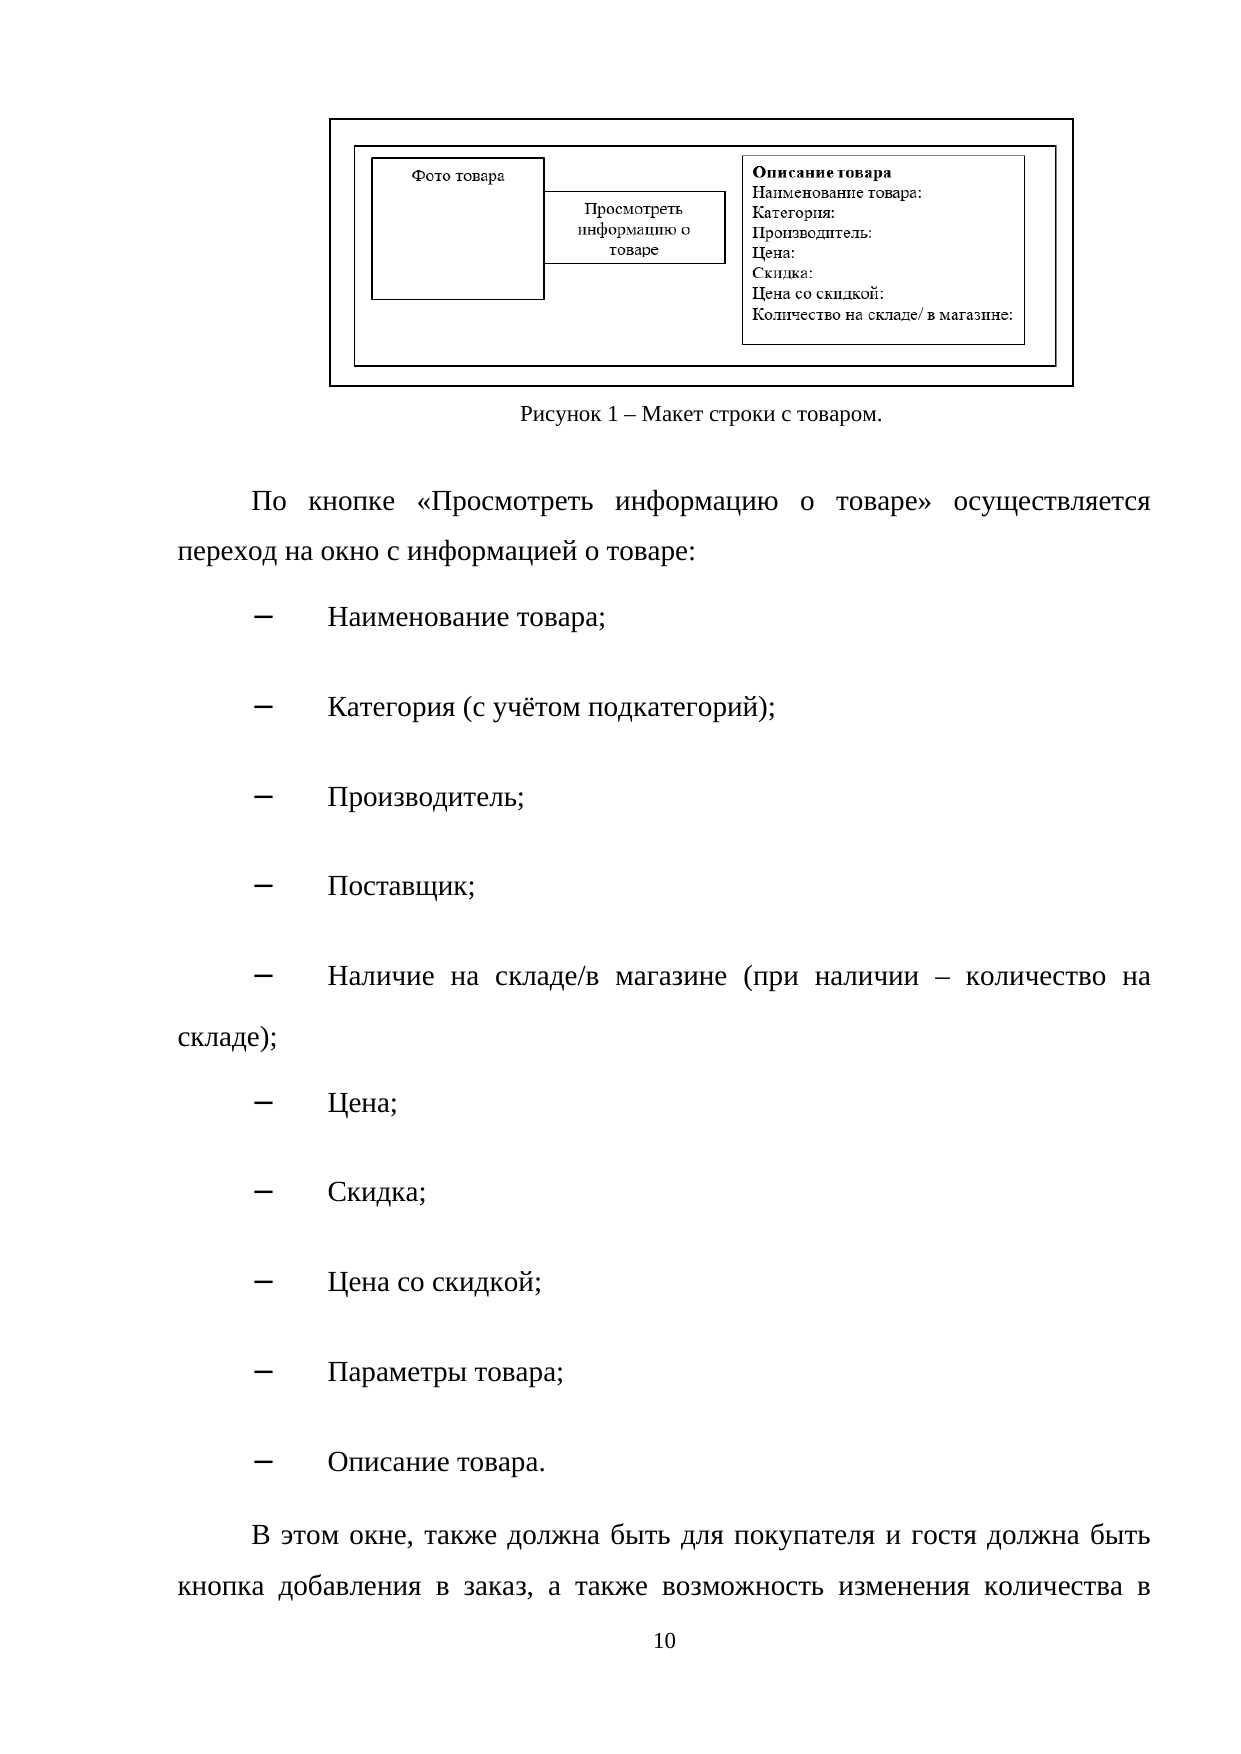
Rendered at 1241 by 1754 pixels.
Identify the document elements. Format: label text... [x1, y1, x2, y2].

list Скидка; [177, 1159, 1152, 1218]
list Описание товара. [177, 1428, 1152, 1488]
list Цена со скидкой; [177, 1248, 1152, 1308]
list Поставщик; [177, 852, 1152, 912]
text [177, 1517, 1152, 1601]
text Рисунок 1 – Макет строки с товаром. [177, 400, 1152, 427]
text По кнопке «Просмотреть информацию о товаре» осуществляется переход на окно с информацией о товаре: [177, 483, 1152, 567]
list Цена; [177, 1069, 1152, 1129]
list Наименование товара; [177, 583, 1152, 643]
picture [331, 120, 1072, 385]
list Производитель; [177, 763, 1152, 823]
list Наличие на складе/в магазине (при наличии – количество на складе); [177, 942, 1152, 1052]
list Категория (с учётом подкатегорий); [177, 673, 1152, 733]
list Параметры товара; [177, 1338, 1152, 1398]
